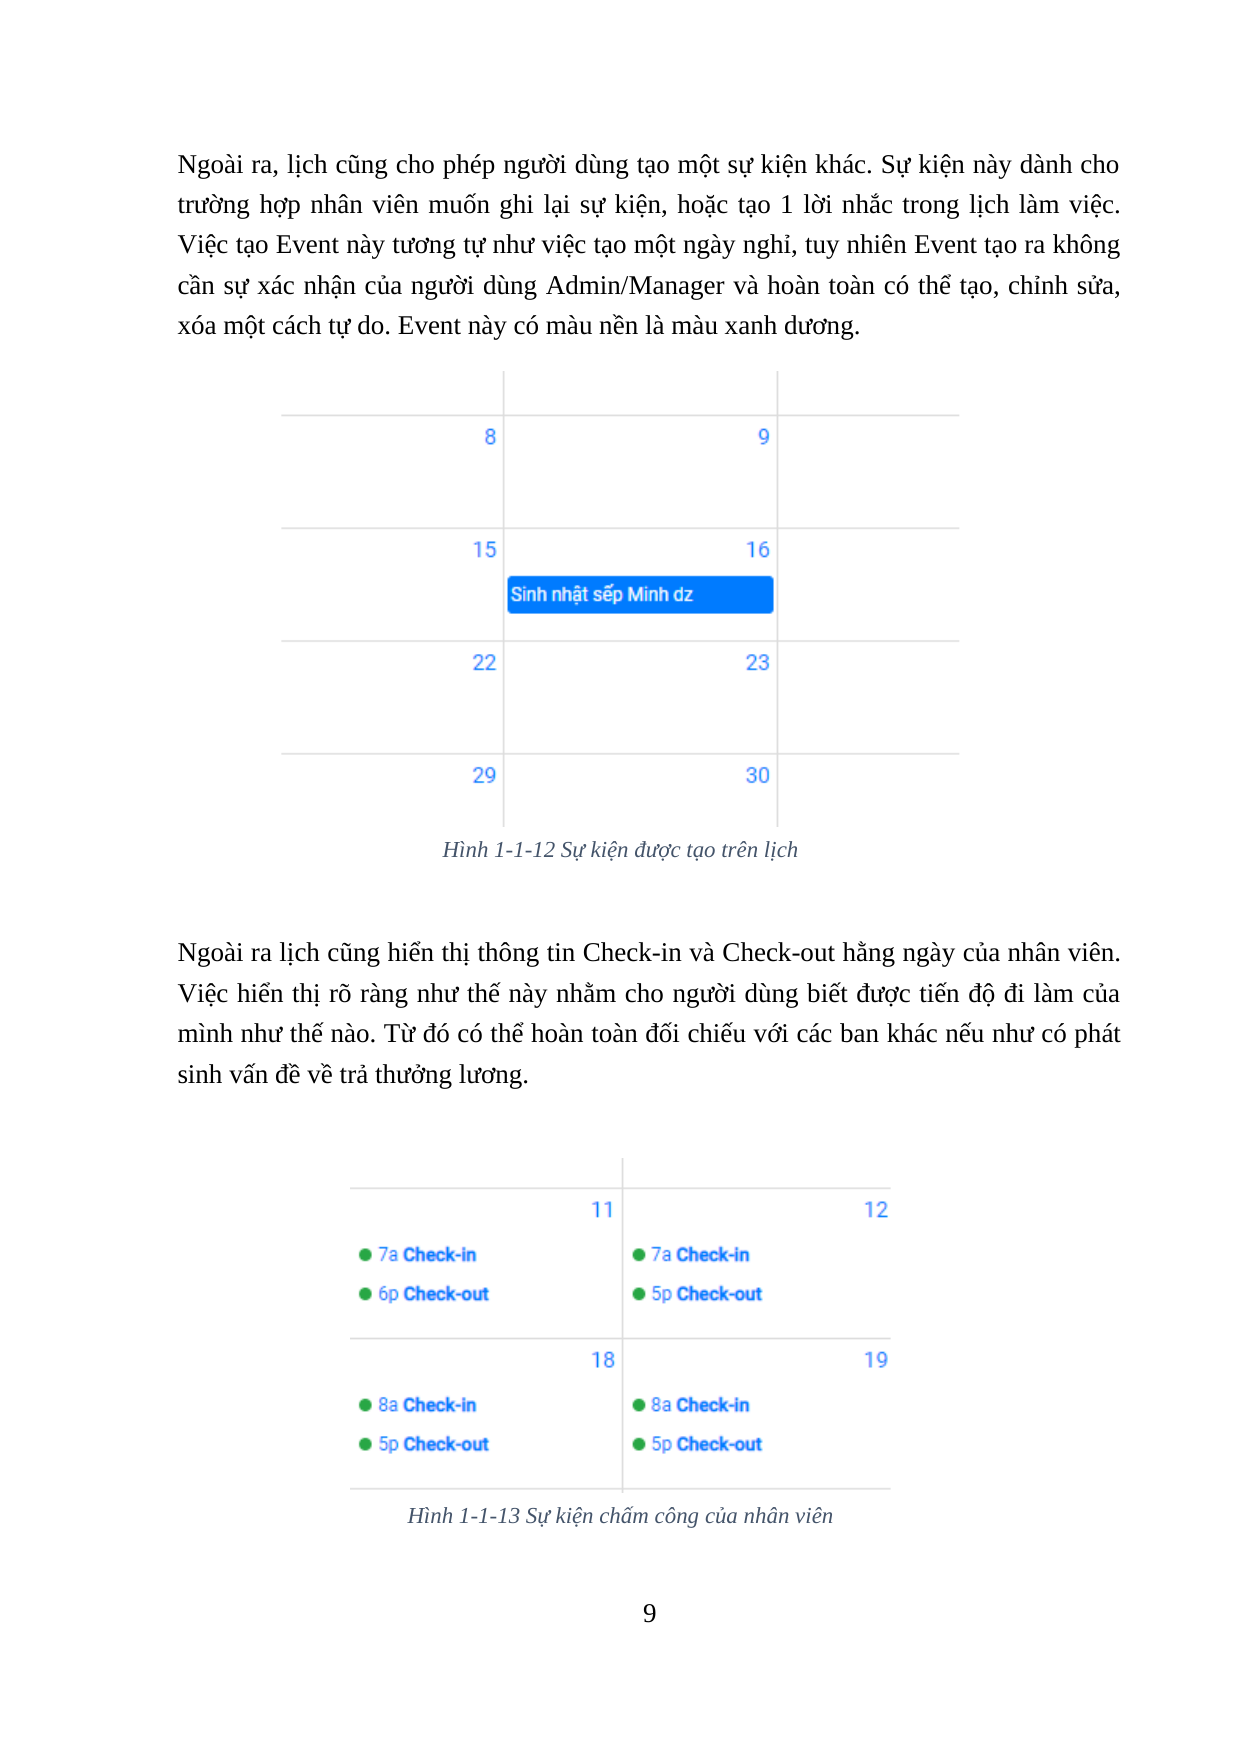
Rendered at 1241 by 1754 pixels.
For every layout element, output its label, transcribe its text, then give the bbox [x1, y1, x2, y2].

text Ngoài ra lịch cũng hiển thị thông tin Check-in và Check-out hằng ngày của nhân viên. Việc hiển thị rõ ràng như thế này nhằm cho người dùng biết được tiến độ đi làm của mình như thế nào. Từ đó có thể hoàn toàn đối chiếu với các ban khác nếu như có phát sinh vấn đề về trả thưởng lương. [177, 937, 1122, 1089]
picture [350, 1158, 891, 1493]
picture [281, 371, 960, 827]
text Ngoài ra, lịch cũng cho phép người dùng tạo một sự kiện khác. Sự kiện này dành cho trường hợp nhân viên muốn ghi lại sự kiện, hoặc tạo 1 lời nhắc trong lịch làm việc. Việc tạo Event này tương tự như việc tạo một ngày nghỉ, tuy nhiên Event tạo ra không cần sự xác nhận của người dùng Admin/Manager và hoàn toàn có thể tạo, chỉnh sửa, xóa một cách tự do. Event này có màu nền là màu xanh dương. [177, 148, 1122, 341]
